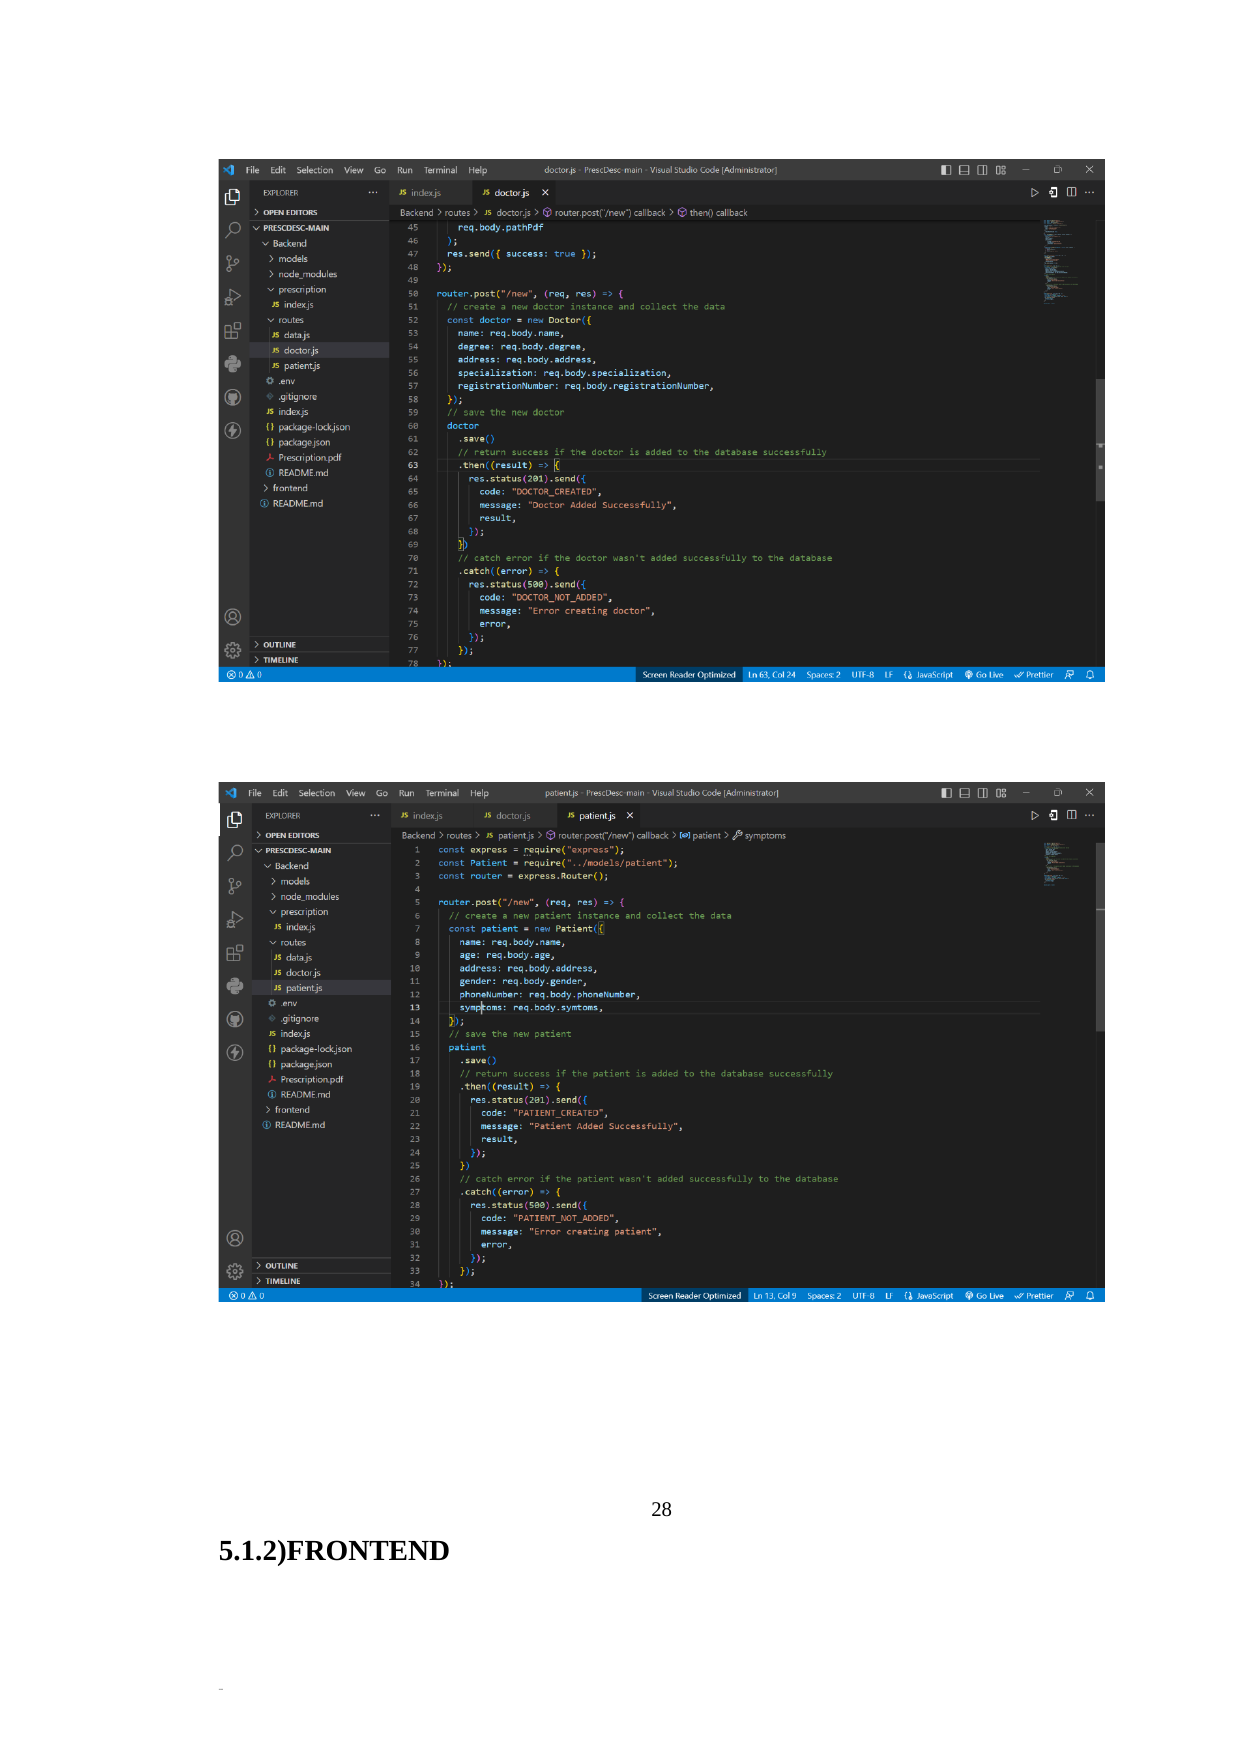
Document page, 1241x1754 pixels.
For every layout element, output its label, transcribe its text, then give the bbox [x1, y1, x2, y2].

picture [218, 782, 1105, 1302]
text 5.1.2)FRONTEND [218, 1533, 1104, 1566]
text 28 [218, 1497, 1104, 1521]
picture [218, 159, 1105, 682]
